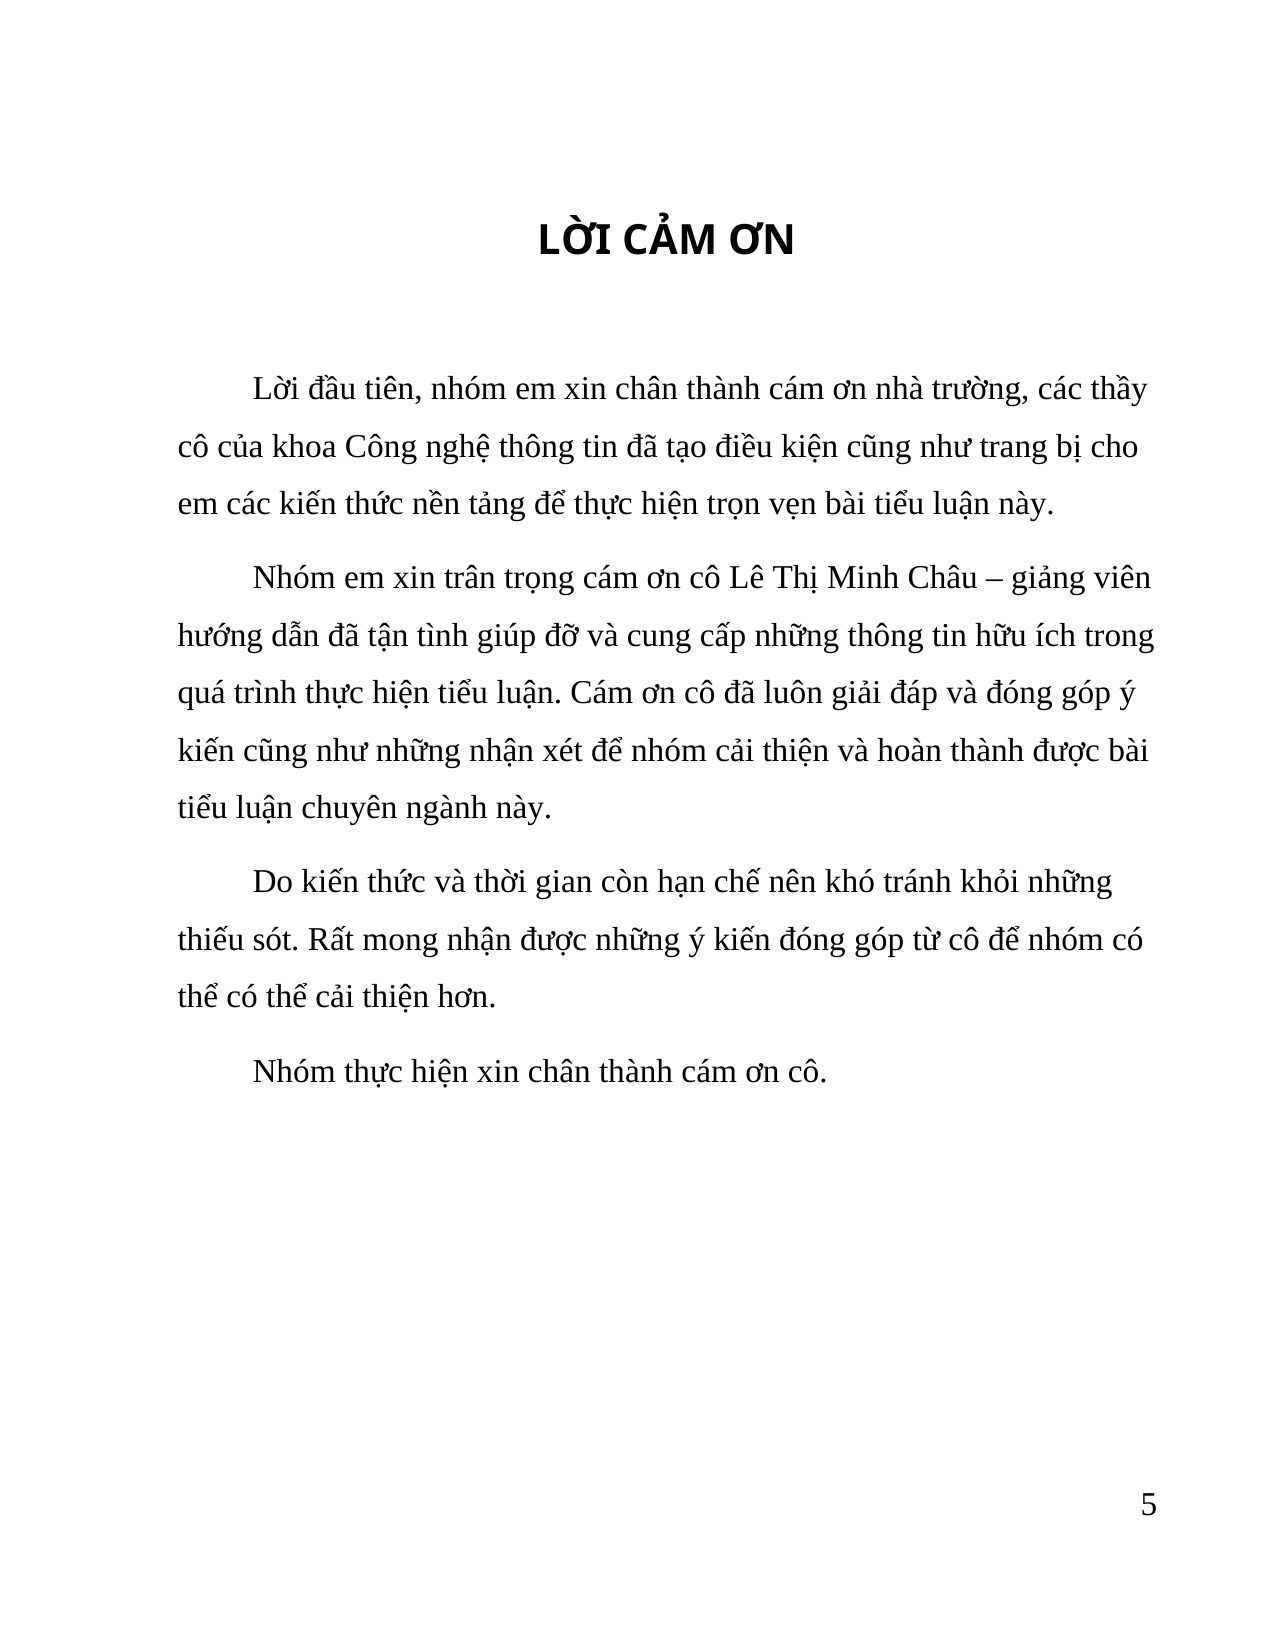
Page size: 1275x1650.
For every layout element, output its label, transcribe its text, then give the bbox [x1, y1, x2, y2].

text Nhóm em xin trân trọng cám ơn cô Lê Thị Minh Châu – giảng viên hướng dẫn đã tận tình giúp đỡ và cung cấp những thông tin hữu ích trong quá trình thực hiện tiểu luận. Cám ơn cô đã luôn giải đáp và đóng góp ý kiến cũng như những nhận xét để nhóm cải thiện và hoàn thành được bài tiểu luận chuyên ngành này. [177, 558, 1157, 826]
subtitle LỜI CẢM ƠN [177, 210, 1157, 267]
text Lời đầu tiên, nhóm em xin chân thành cám ơn nhà trường, các thầy cô của khoa Công nghệ thông tin đã tạo điều kiện cũng như trang bị cho em các kiến thức nền tảng để thực hiện trọn vẹn bài tiểu luận này. [177, 368, 1157, 522]
text Nhóm thực hiện xin chân thành cám ơn cô. [177, 1051, 1157, 1089]
text Do kiến thức và thời gian còn hạn chế nên khó tránh khỏi những thiếu sót. Rất mong nhận được những ý kiến đóng góp từ cô để nhóm có thể có thể cải thiện hơn. [177, 862, 1157, 1015]
